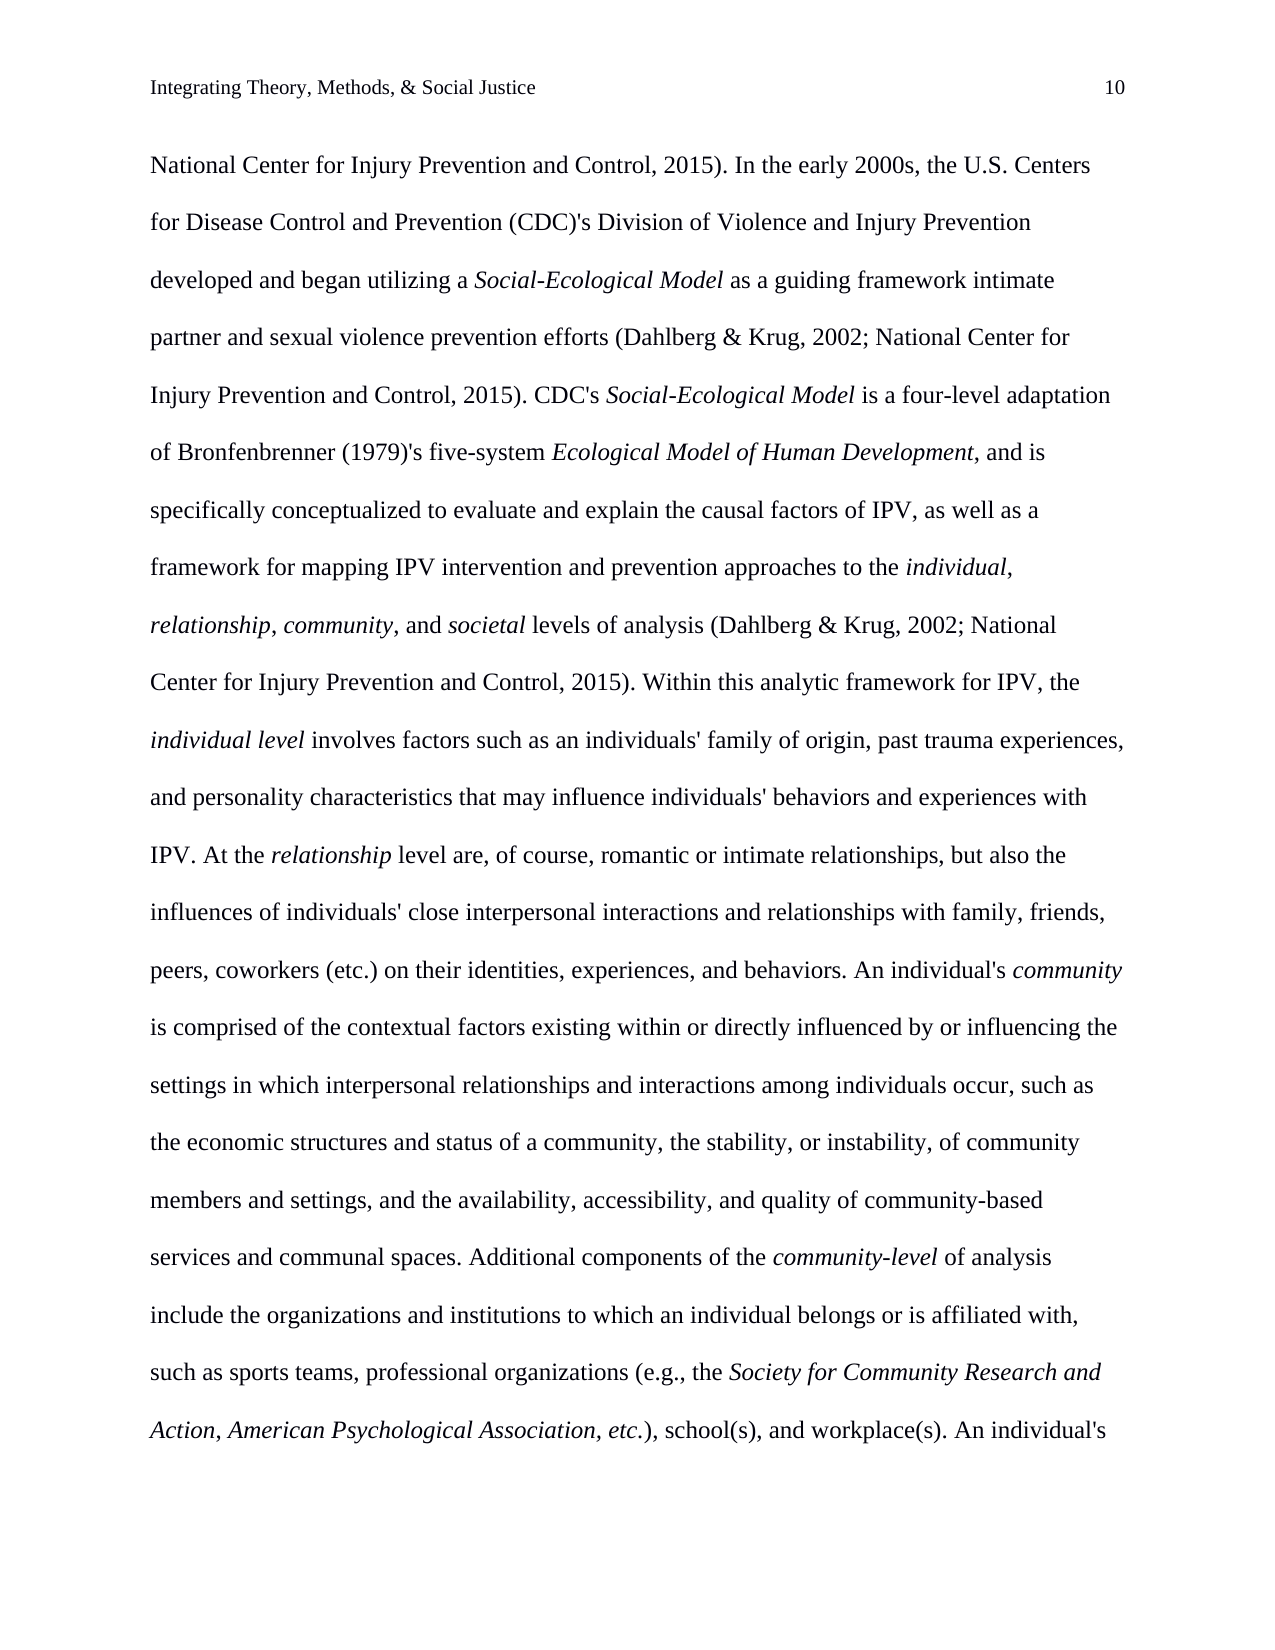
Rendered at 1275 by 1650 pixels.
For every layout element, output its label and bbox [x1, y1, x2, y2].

text [150, 150, 1125, 1444]
